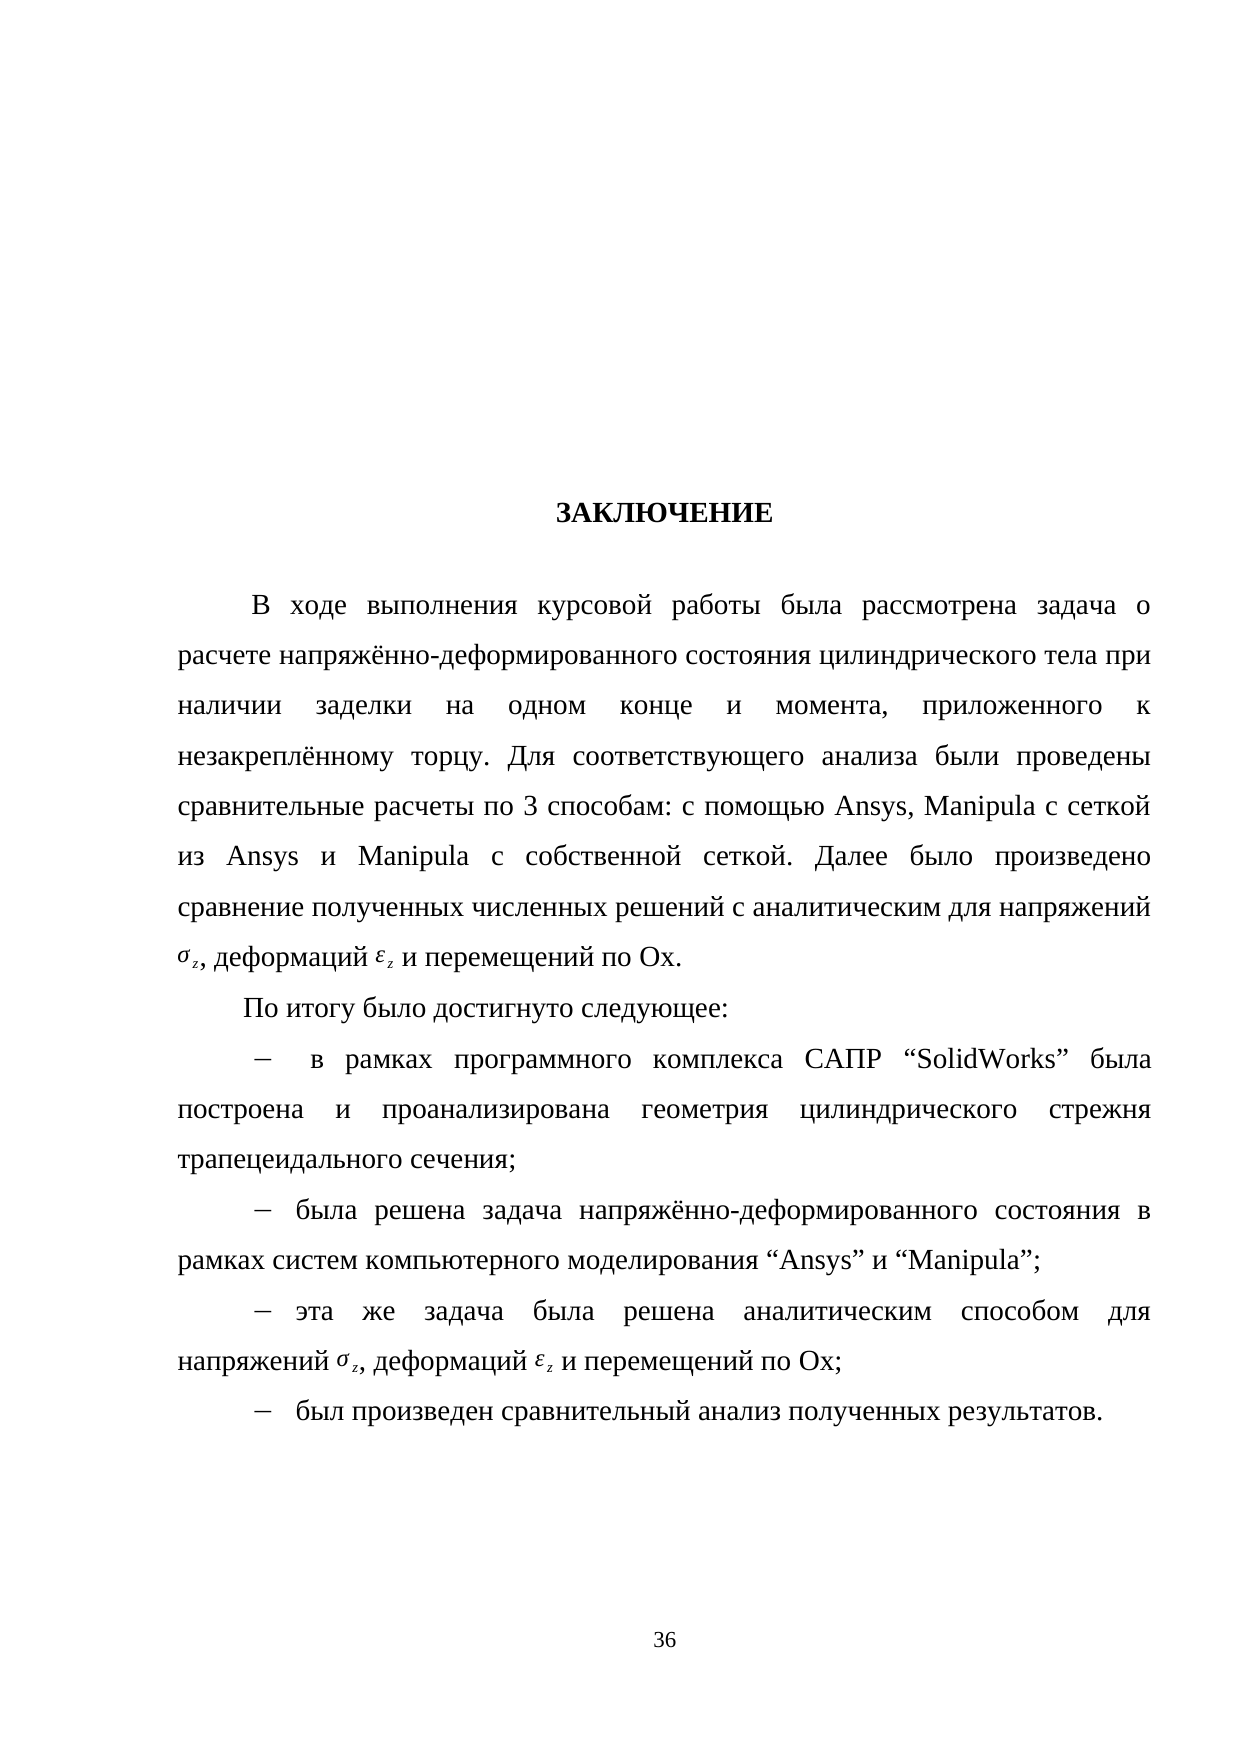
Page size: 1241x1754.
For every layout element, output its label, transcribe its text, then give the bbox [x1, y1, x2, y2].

text В ходе выполнения курсовой работы была рассмотрена задача о расчете напряжённо-деформированного состояния цилиндрического тела при наличии заделки на одном конце и момента, приложенного к незакреплённому торцу. Для соответствующего анализа были проведены сравнительные расчеты по 3 способам: с помощью Ansys, Manipula с сеткой из Ansys и Manipula с собственной сеткой. Далее было произведено сравнение полученных численных решений с аналитическим для напряжений , деформаций и перемещений по Ox. [177, 587, 1152, 974]
subtitle ЗАКЛЮЧЕНИЕ [177, 495, 1152, 529]
list эта же задача была решена аналитическим способом для напряжений , деформаций и перемещений по Ox; [177, 1293, 1152, 1377]
list в рамках программного комплекса САПР “SolidWorks” была построена и проанализирована геометрия цилиндрического стрежня трапецеидального сечения; [177, 1041, 1152, 1175]
text По итогу было достигнуто следующее: [177, 991, 1152, 1024]
list был произведен сравнительный анализ полученных результатов. [177, 1393, 1152, 1427]
list была решена задача напряжённо-деформированного состояния в рамках систем компьютерного моделирования “Ansys” и “Manipula”; [177, 1192, 1152, 1276]
